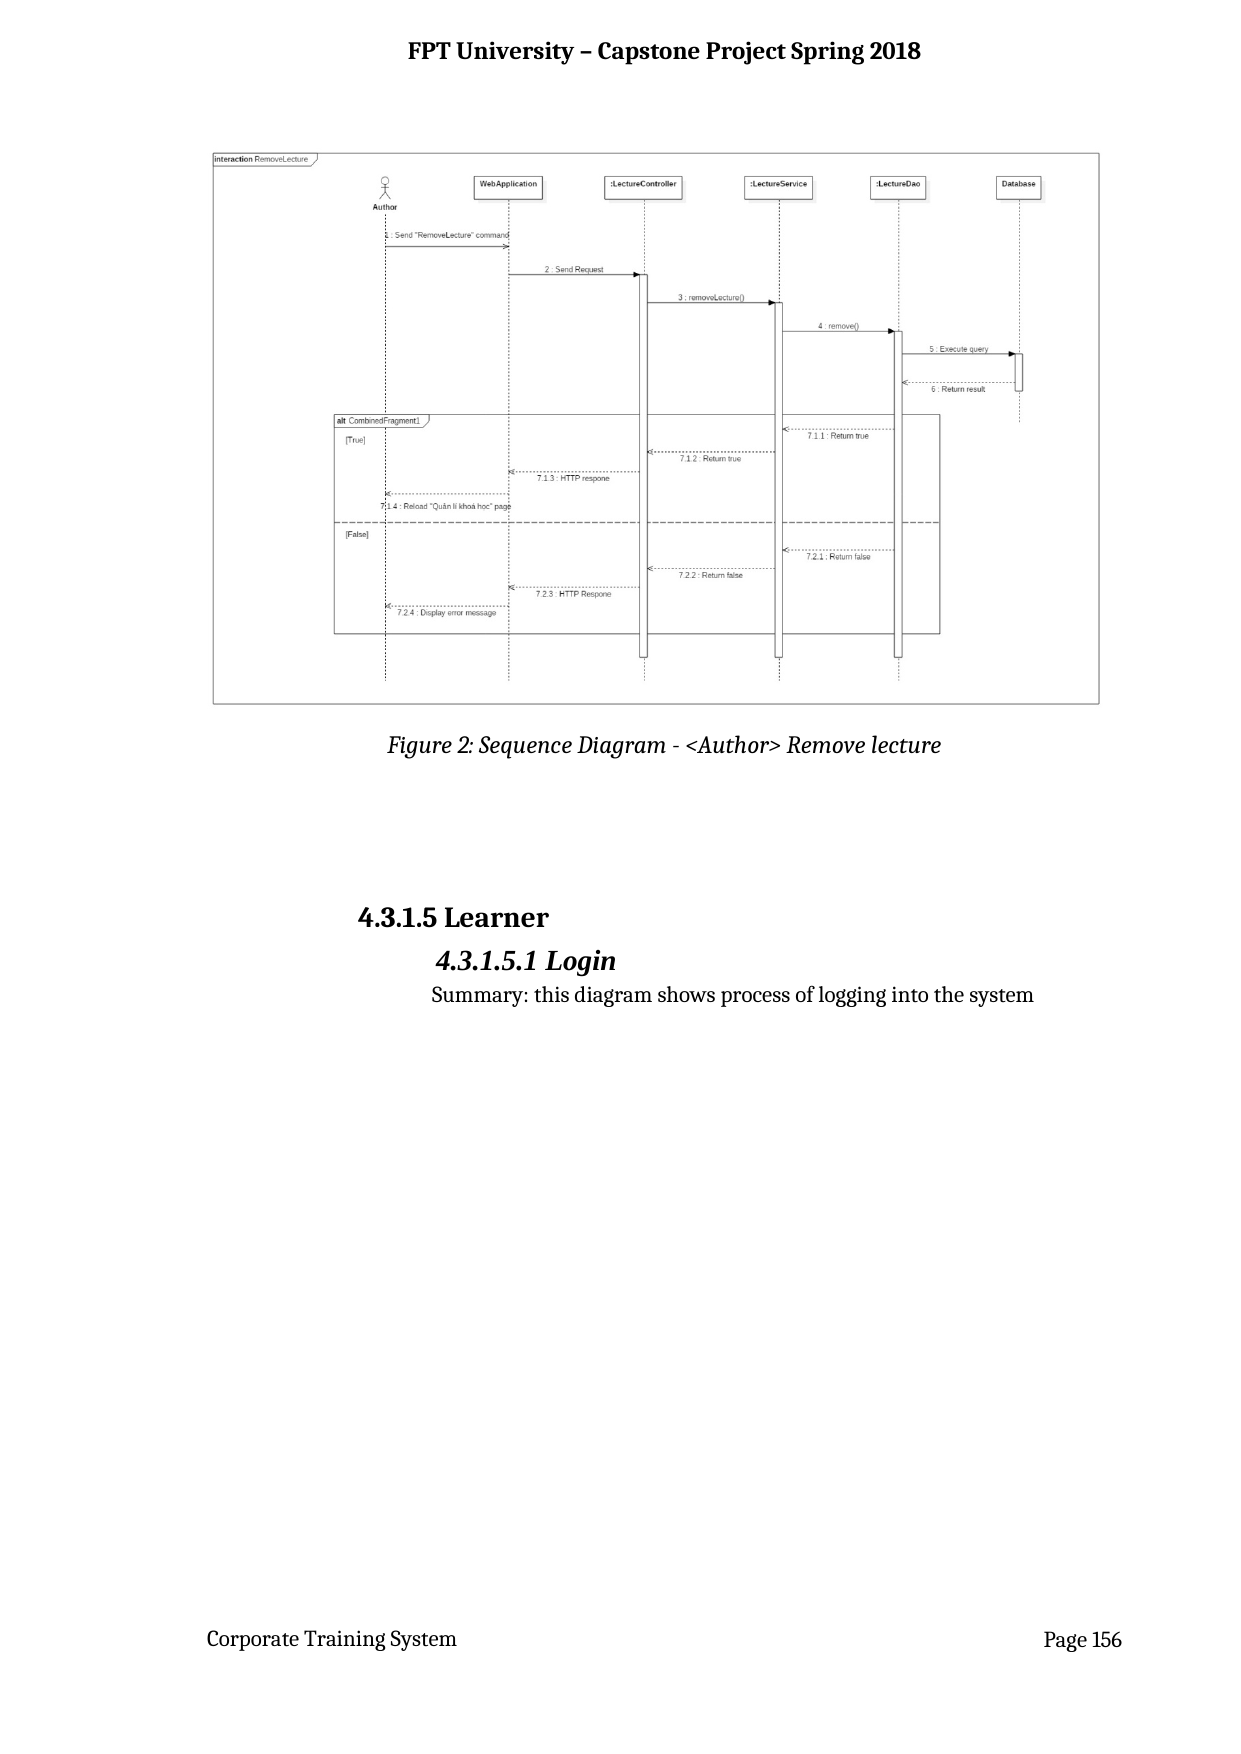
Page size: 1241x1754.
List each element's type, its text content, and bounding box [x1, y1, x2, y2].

subtitle 4.3.1.5 Learner [357, 901, 1124, 934]
text Summary: this diagram shows process of logging into the system [432, 982, 1122, 1008]
picture [207, 147, 1122, 727]
text Figure 2: Sequence Diagram - <Author> Remove lecture [207, 727, 1122, 760]
subtitle 4.3.1.5.1 Login [436, 943, 1124, 976]
